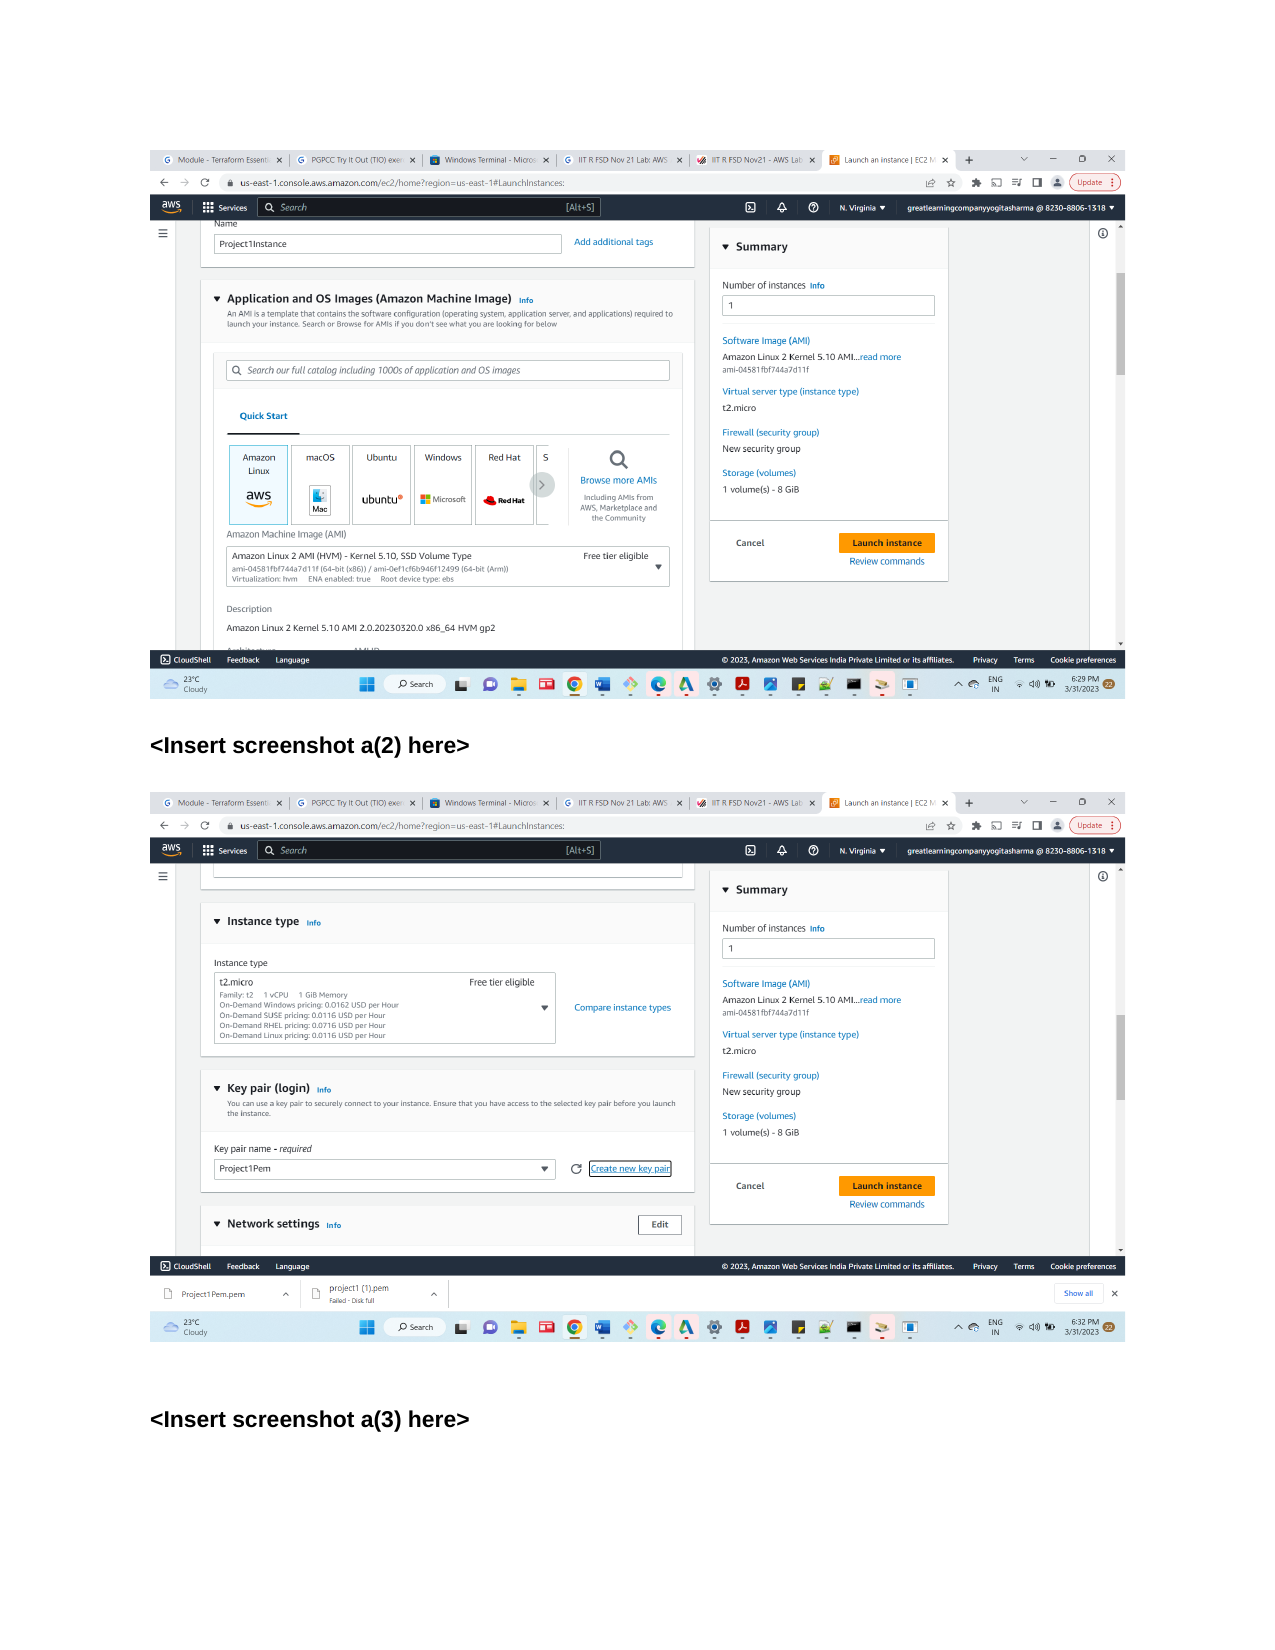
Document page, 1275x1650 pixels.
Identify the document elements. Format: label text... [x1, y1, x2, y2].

picture [150, 150, 1125, 699]
text <Insert screenshot a(2) here> [150, 732, 1125, 759]
text <Insert screenshot a(3) here> [150, 1406, 1125, 1432]
picture [150, 792, 1125, 1342]
